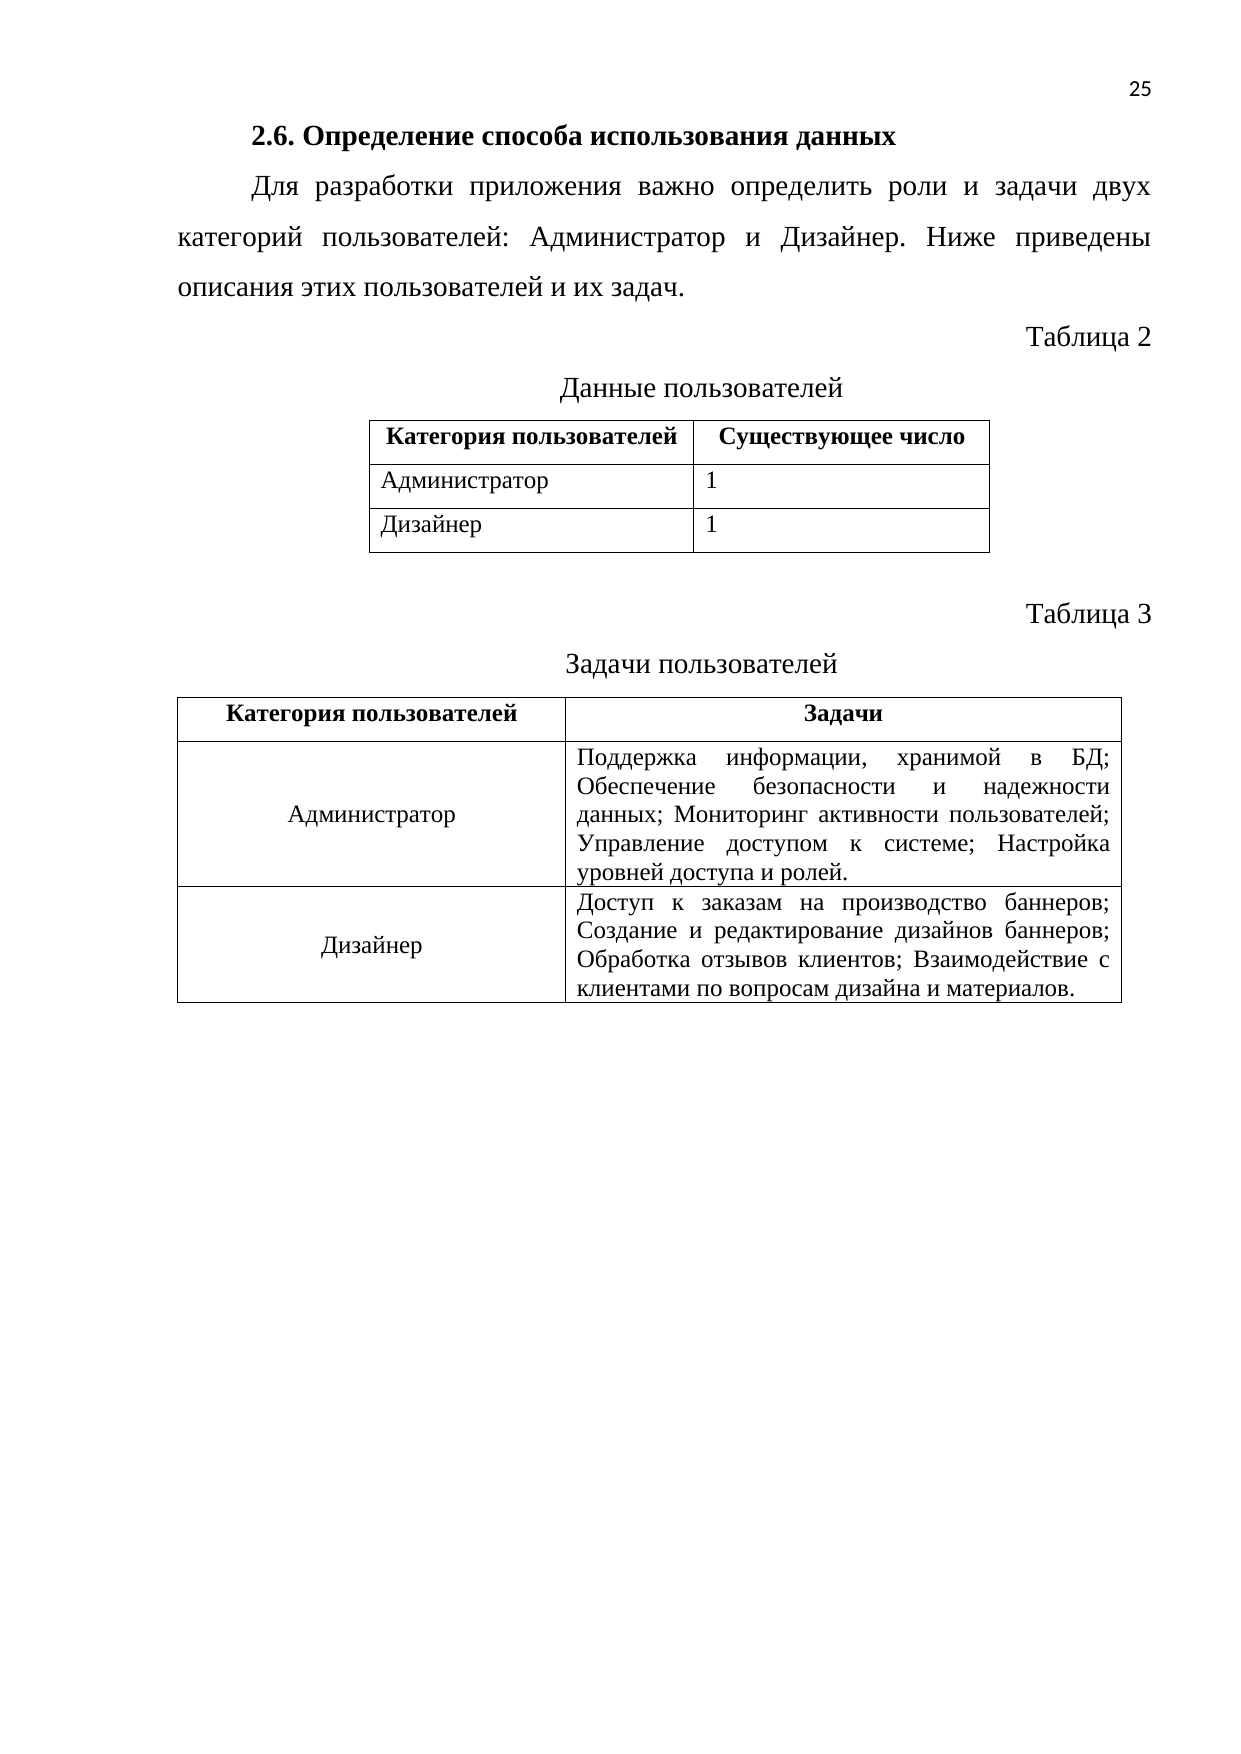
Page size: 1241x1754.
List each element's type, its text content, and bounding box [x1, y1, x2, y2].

text Для разработки приложения важно определить роли и задачи двух категорий пользователей: Администратор и Дизайнер. Ниже приведены описания этих пользователей и их задач. [177, 168, 1152, 303]
table_cell Дизайнер [370, 509, 693, 552]
table_cell 1 [694, 509, 989, 552]
text Данные пользователей [177, 370, 1152, 403]
table_header Задачи [566, 698, 1121, 741]
table_cell Администратор [370, 465, 693, 508]
table_cell 1 [694, 465, 989, 508]
table_header Категория пользователей [178, 698, 565, 741]
table_cell Доступ к заказам на производство баннеров; Создание и редактирование дизайнов баннеров; Обработка отзывов клиентов; Взаимодействие с клиентами по вопросам дизайна и материалов. [566, 887, 1121, 1002]
table_cell Администратор [178, 742, 565, 886]
text Задачи пользователей [177, 647, 1152, 680]
text Таблица 2 [177, 319, 1152, 353]
table_cell Дизайнер [178, 887, 565, 1002]
table_header Существующее число [694, 421, 989, 464]
subtitle 2.6. Определение способа использования данных [177, 118, 1152, 152]
table_header Категория пользователей [370, 421, 693, 464]
table_cell Поддержка информации, хранимой в БД; Обеспечение безопасности и надежности данных; Мониторинг активности пользователей; Управление доступом к системе; Настройка уровней доступа и ролей. [566, 742, 1121, 886]
text Таблица 3 [177, 596, 1152, 630]
